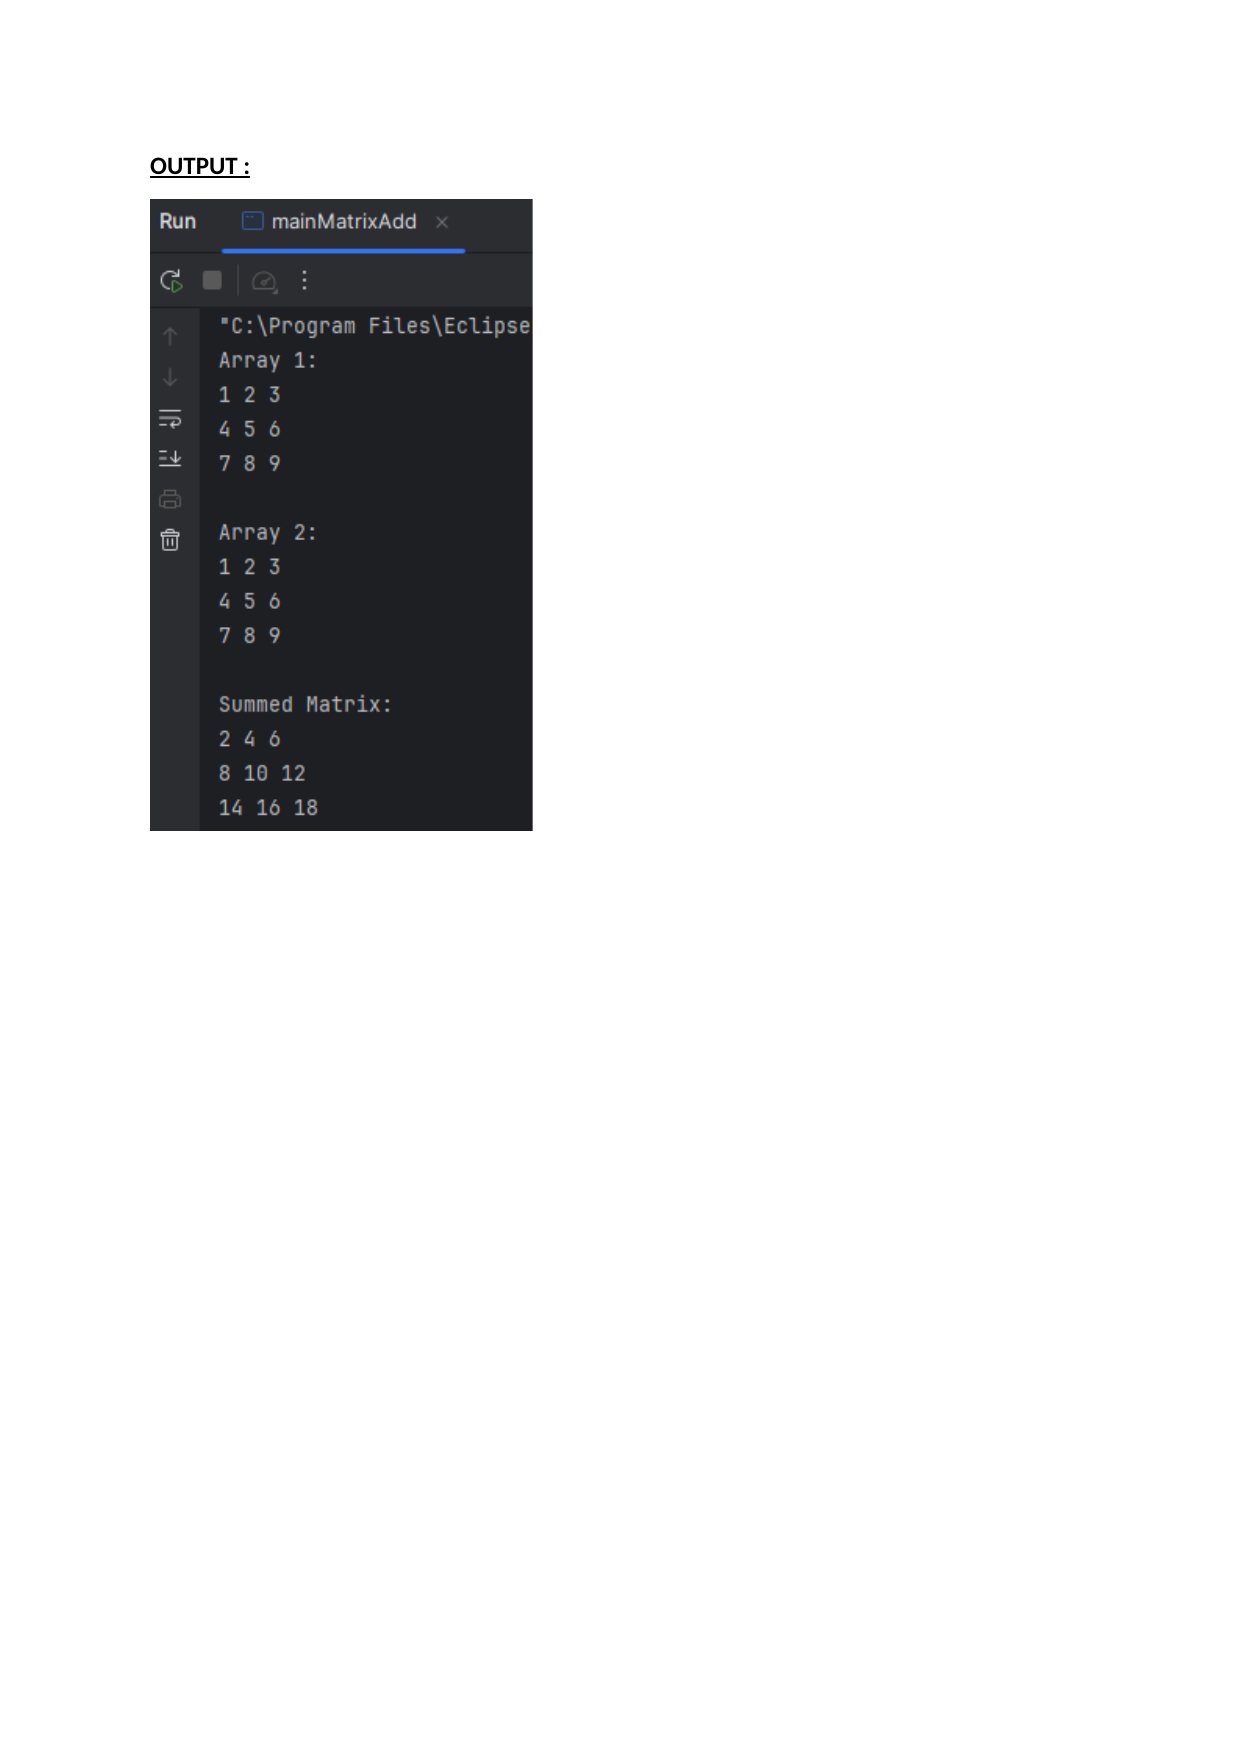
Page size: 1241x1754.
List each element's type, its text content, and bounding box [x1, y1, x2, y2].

picture [150, 199, 533, 831]
text OUTPUT : [150, 150, 1090, 181]
